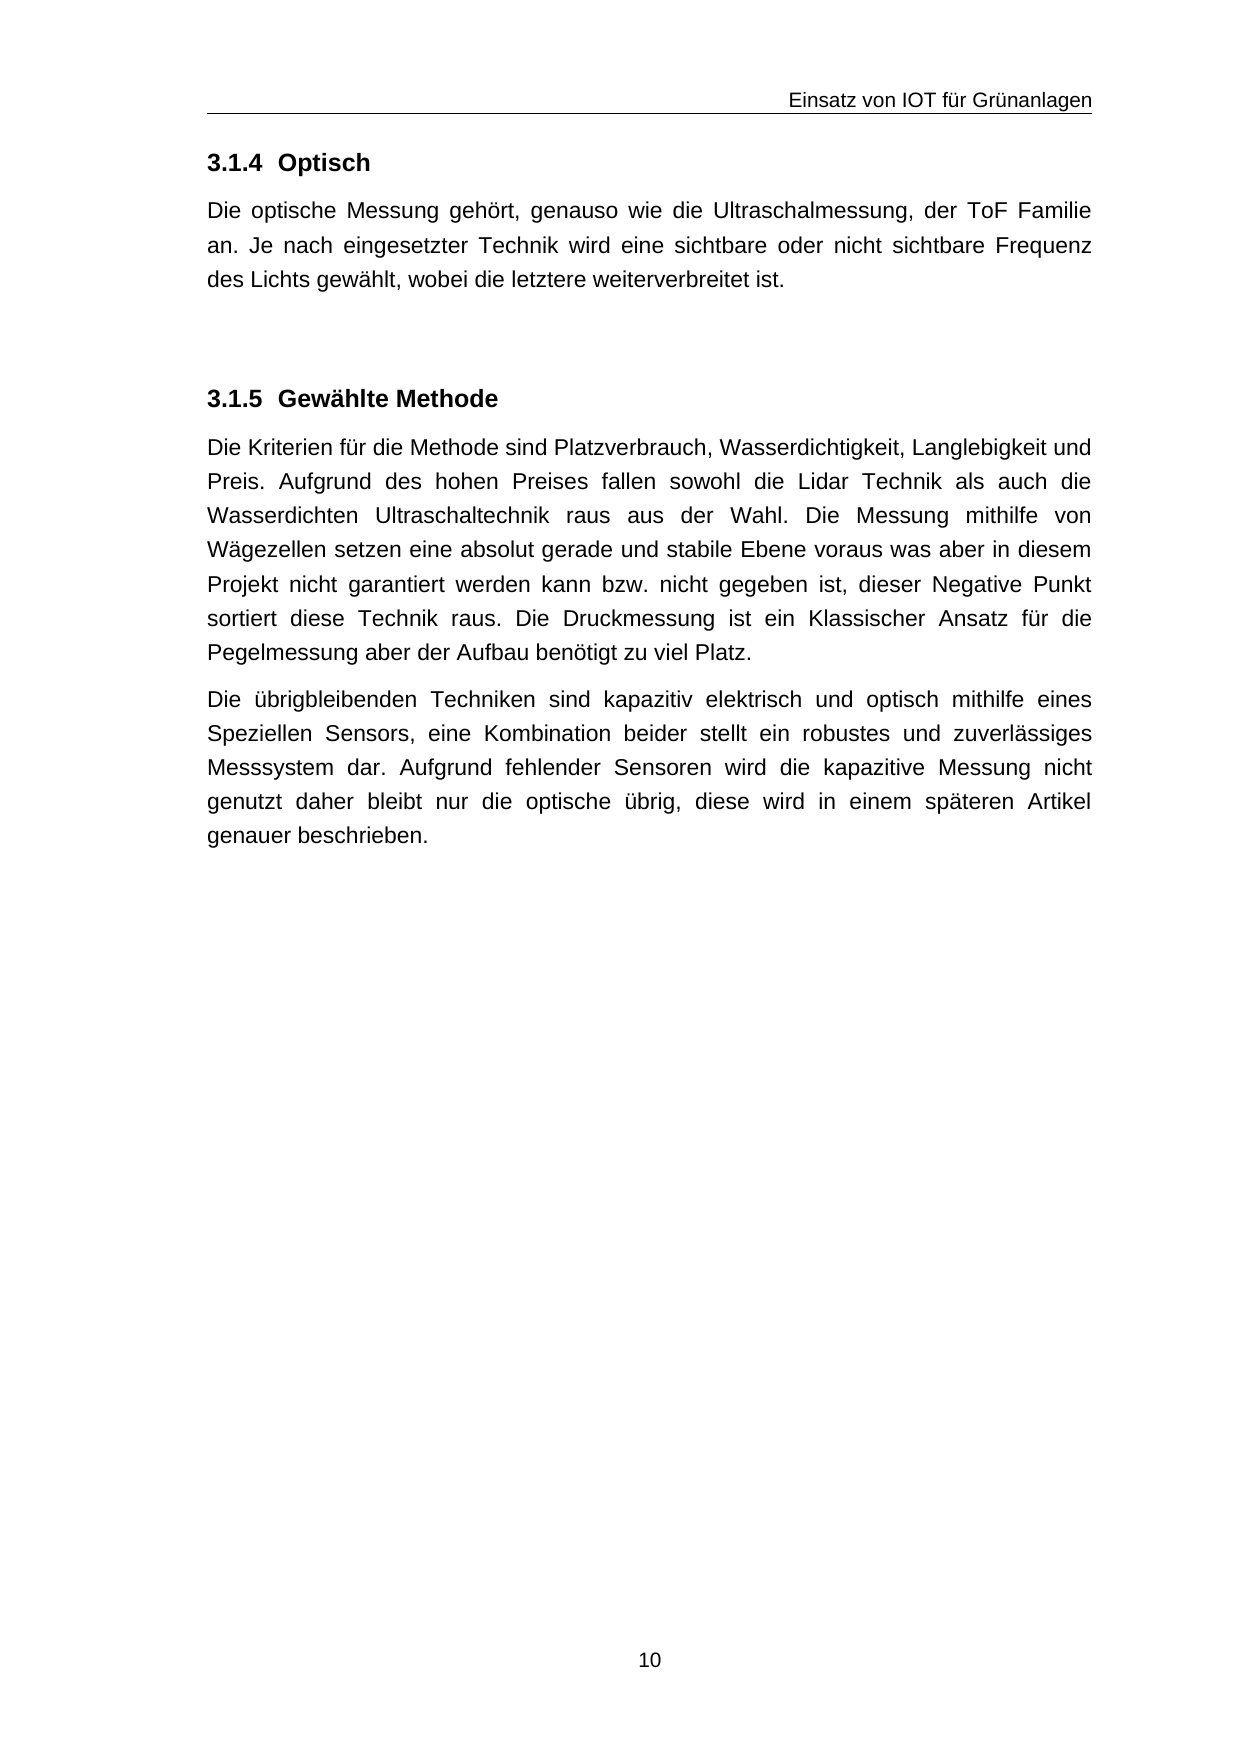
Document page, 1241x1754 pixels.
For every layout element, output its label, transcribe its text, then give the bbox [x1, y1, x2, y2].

subtitle Optisch [207, 148, 1092, 176]
text Die übrigbleibenden Techniken sind kapazitiv elektrisch und optisch mithilfe eines Speziellen Sensors, eine Kombination beider stellt ein robustes und zuverlässiges Messsystem dar. Aufgrund fehlender Sensoren wird die kapazitive Messung nicht genutzt daher bleibt nur die optische übrig, diese wird in einem späteren Artikel genauer beschrieben. [207, 686, 1092, 849]
text Die optische Messung gehört, genauso wie die Ultraschalmessung, der ToF Familie an. Je nach eingesetzter Technik wird eine sichtbare oder nicht sichtbare Frequenz des Lichts gewählt, wobei die letztere weiterverbreitet ist. [207, 197, 1092, 292]
text Die Kriterien für die Methode sind Platzverbrauch, Wasserdichtigkeit, Langlebigkeit und Preis. Aufgrund des hohen Preises fallen sowohl die Lidar Technik als auch die Wasserdichten Ultraschaltechnik raus aus der Wahl. Die Messung mithilfe von Wägezellen setzen eine absolut gerade und stabile Ebene voraus was aber in diesem Projekt nicht garantiert werden kann bzw. nicht gegeben ist, dieser Negative Punkt sortiert diese Technik raus. Die Druckmessung ist ein Klassischer Ansatz für die Pegelmessung aber der Aufbau benötigt zu viel Platz. [207, 434, 1092, 665]
subtitle Gewählte Methode [207, 384, 1092, 413]
